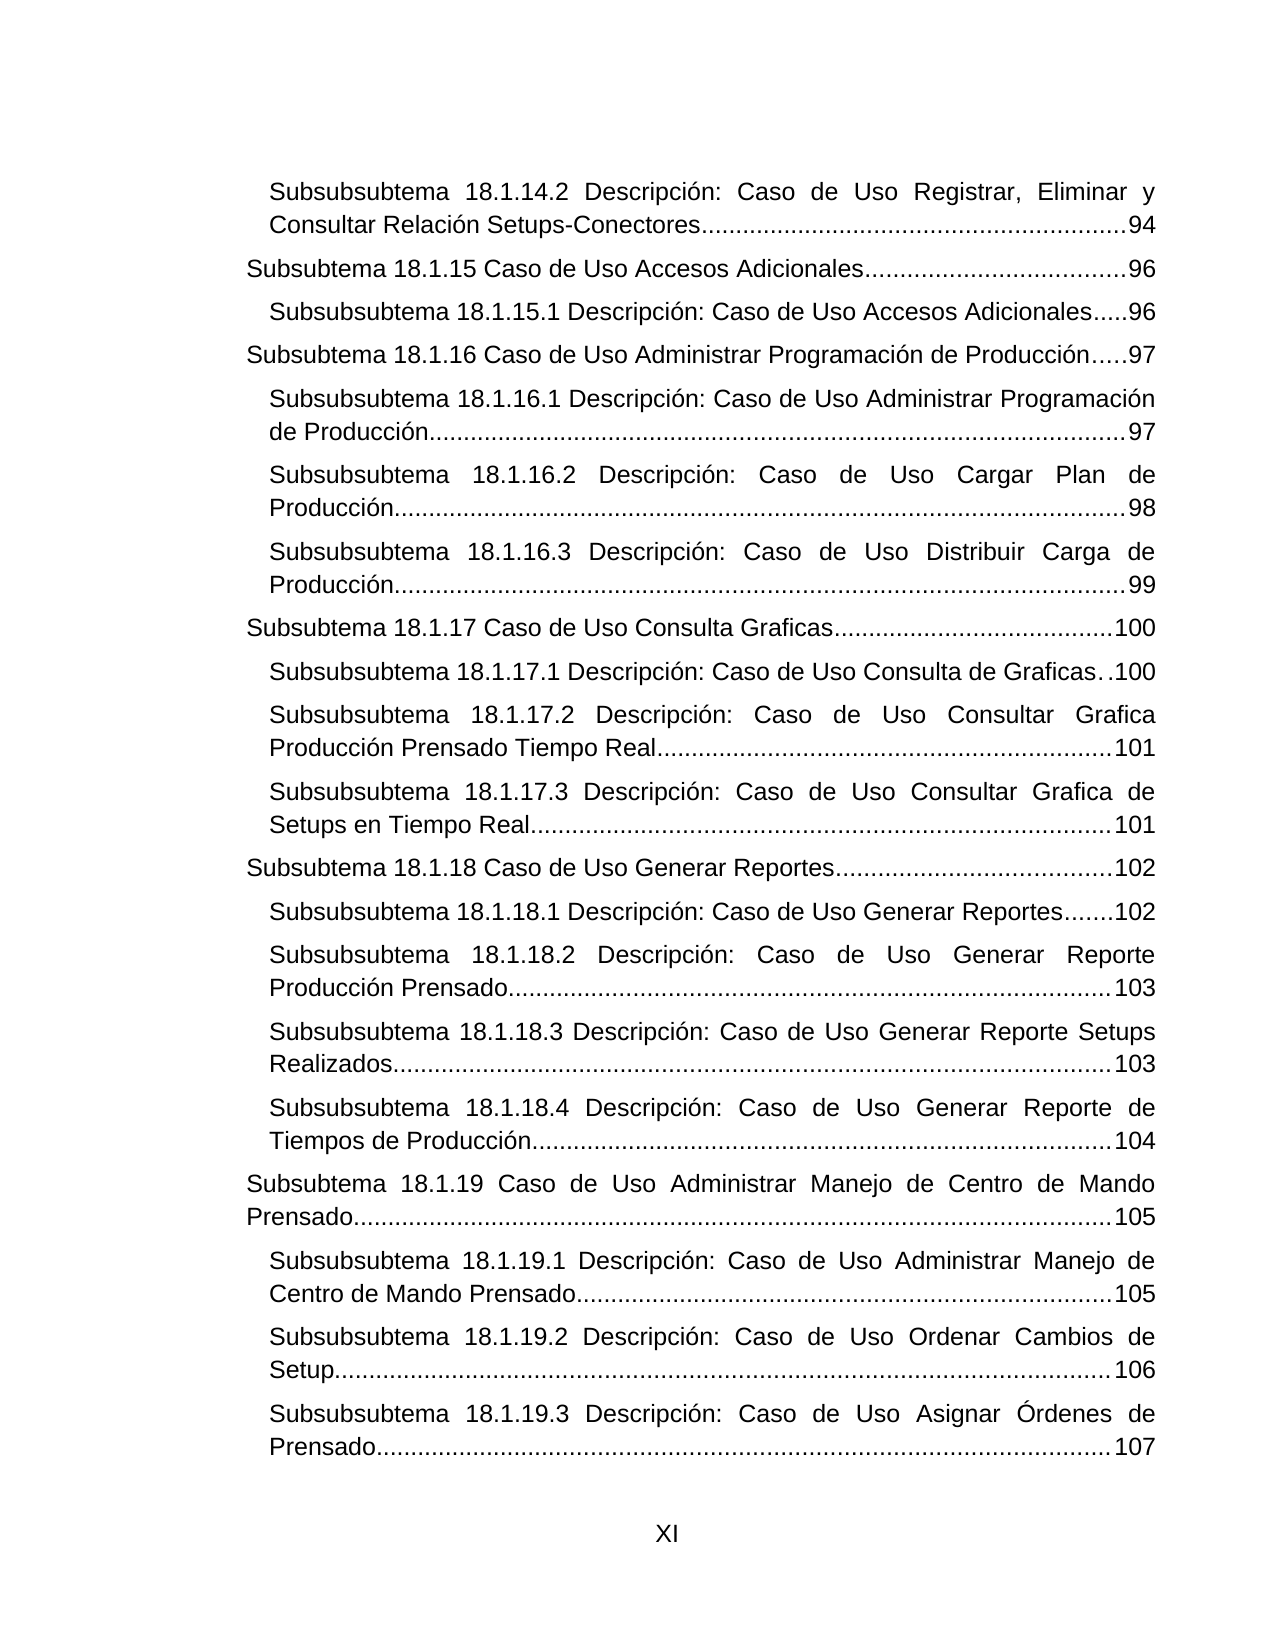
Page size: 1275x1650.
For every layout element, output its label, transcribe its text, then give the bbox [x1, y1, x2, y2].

text Subsubsubtema 18.1.18.2 Descripción: Caso de Uso Generar Reporte Producción Prensado 103 [269, 940, 1157, 1002]
text Subsubtema 18.1.19 Caso de Uso Administrar Manejo de Centro de Mando Prensado 105 [246, 1169, 1157, 1231]
text Subsubsubtema 18.1.18.1 Descripción: Caso de Uso Generar Reportes 102 [269, 897, 1157, 925]
text Subsubsubtema 18.1.16.2 Descripción: Caso de Uso Cargar Plan de Producción 98 [269, 460, 1157, 522]
text Subsubsubtema 18.1.18.3 Descripción: Caso de Uso Generar Reporte Setups Realizados 103 [269, 1016, 1157, 1078]
text Subsubsubtema 18.1.15.1 Descripción: Caso de Uso Accesos Adicionales 96 [269, 297, 1157, 326]
text Subsubsubtema 18.1.14.2 Descripción: Caso de Uso Registrar, Eliminar y Consultar Relación Setups-Conectores 94 [269, 177, 1157, 239]
text Subsubsubtema 18.1.18.4 Descripción: Caso de Uso Generar Reporte de Tiempos de Producción 104 [269, 1093, 1157, 1155]
text Subsubsubtema 18.1.19.3 Descripción: Caso de Uso Asignar Órdenes de Prensado 107 [269, 1399, 1157, 1461]
text Subsubsubtema 18.1.17.3 Descripción: Caso de Uso Consultar Grafica de Setups en Tiempo Real 101 [269, 777, 1157, 838]
text Subsubsubtema 18.1.16.3 Descripción: Caso de Uso Distribuir Carga de Producción 99 [269, 537, 1157, 599]
text Subsubsubtema 18.1.19.1 Descripción: Caso de Uso Administrar Manejo de Centro de Mando Prensado 105 [269, 1246, 1157, 1308]
text Subsubsubtema 18.1.16.1 Descripción: Caso de Uso Administrar Programación de Producción 97 [269, 384, 1157, 446]
text Subsubtema 18.1.15 Caso de Uso Accesos Adicionales 96 [246, 254, 1157, 282]
text Subsubtema 18.1.17 Caso de Uso Consulta Graficas 100 [246, 613, 1157, 642]
text Subsubtema 18.1.18 Caso de Uso Generar Reportes 102 [246, 853, 1157, 882]
text Subsubsubtema 18.1.17.1 Descripción: Caso de Uso Consulta de Graficas 100 [269, 657, 1157, 686]
text Subsubsubtema 18.1.17.2 Descripción: Caso de Uso Consultar Grafica Producción Prensado Tiempo Real 101 [269, 700, 1157, 762]
text Subsubsubtema 18.1.19.2 Descripción: Caso de Uso Ordenar Cambios de Setup 106 [269, 1322, 1157, 1384]
text Subsubtema 18.1.16 Caso de Uso Administrar Programación de Producción 97 [246, 341, 1157, 369]
